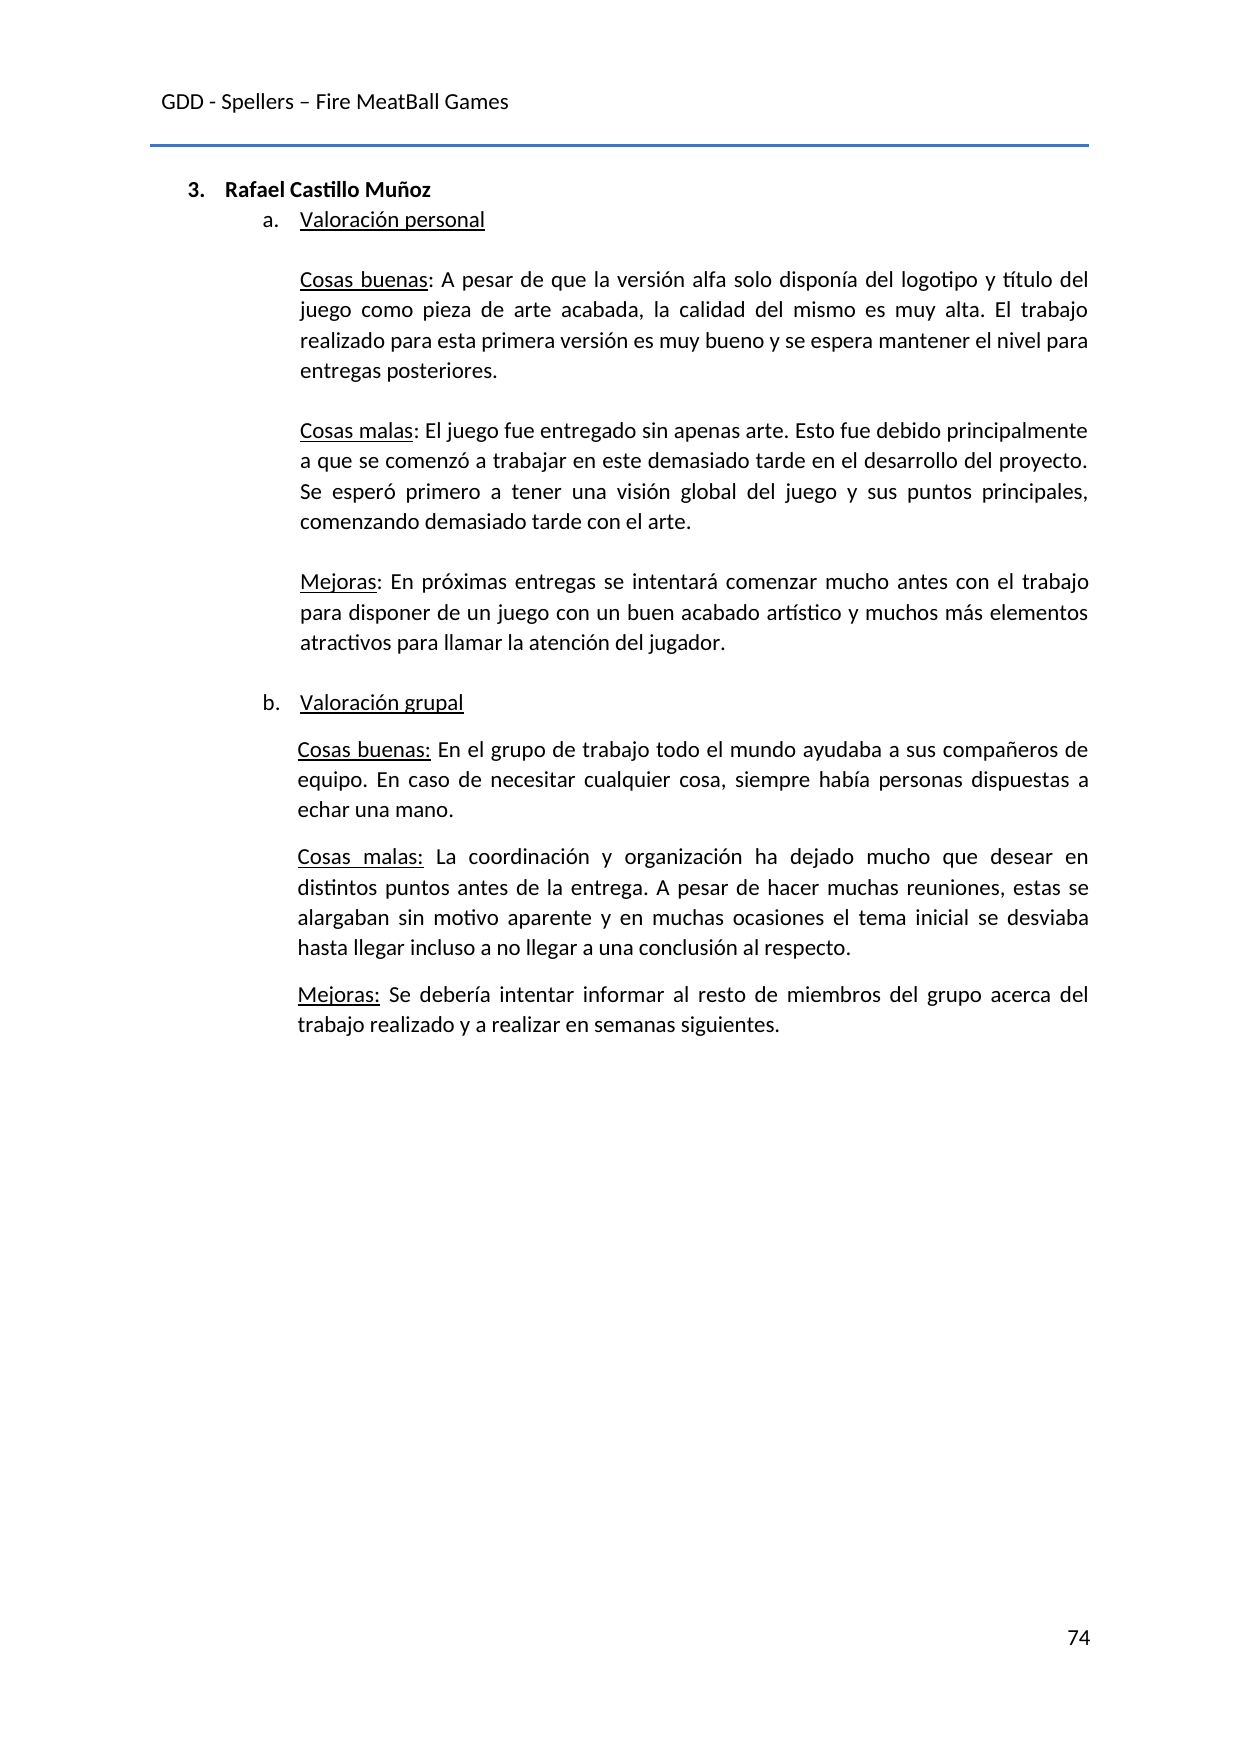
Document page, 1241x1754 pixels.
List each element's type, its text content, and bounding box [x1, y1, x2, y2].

list Valoración personal [262, 205, 1090, 233]
text Cosas buenas: En el grupo de trabajo todo el mundo ayudaba a sus compañeros de equipo. En caso de necesitar cualquier cosa, siempre había personas dispuestas a echar una mano. [297, 735, 1090, 823]
list Valoración grupal [262, 688, 1090, 716]
list Mejoras: En próximas entregas se intentará comenzar mucho antes con el trabajo para disponer de un juego con un buen acabado artístico y muchos más elementos atractivos para llamar la atención del jugador. [300, 567, 1090, 656]
list Cosas malas: El juego fue entregado sin apenas arte. Esto fue debido principalmente a que se comenzó a trabajar en este demasiado tarde en el desarrollo del proyecto. Se esperó primero a tener una visión global del juego y sus puntos principales, comenzando demasiado tarde con el arte. [300, 416, 1090, 535]
text Mejoras: Se debería intentar informar al resto de miembros del grupo acerca del trabajo realizado y a realizar en semanas siguientes. [297, 980, 1090, 1038]
list Rafael Castillo Muñoz [187, 175, 1090, 203]
list Cosas buenas: A pesar de que la versión alfa solo disponía del logotipo y título del juego como pieza de arte acabada, la calidad del mismo es muy alta. El trabajo realizado para esta primera versión es muy bueno y se espera mantener el nivel para entregas posteriores. [300, 265, 1090, 384]
text Cosas malas: La coordinación y organización ha dejado mucho que desear en distintos puntos antes de la entrega. A pesar de hacer muchas reuniones, estas se alargaban sin motivo aparente y en muchas ocasiones el tema inicial se desviaba hasta llegar incluso a no llegar a una conclusión al respecto. [297, 842, 1090, 961]
